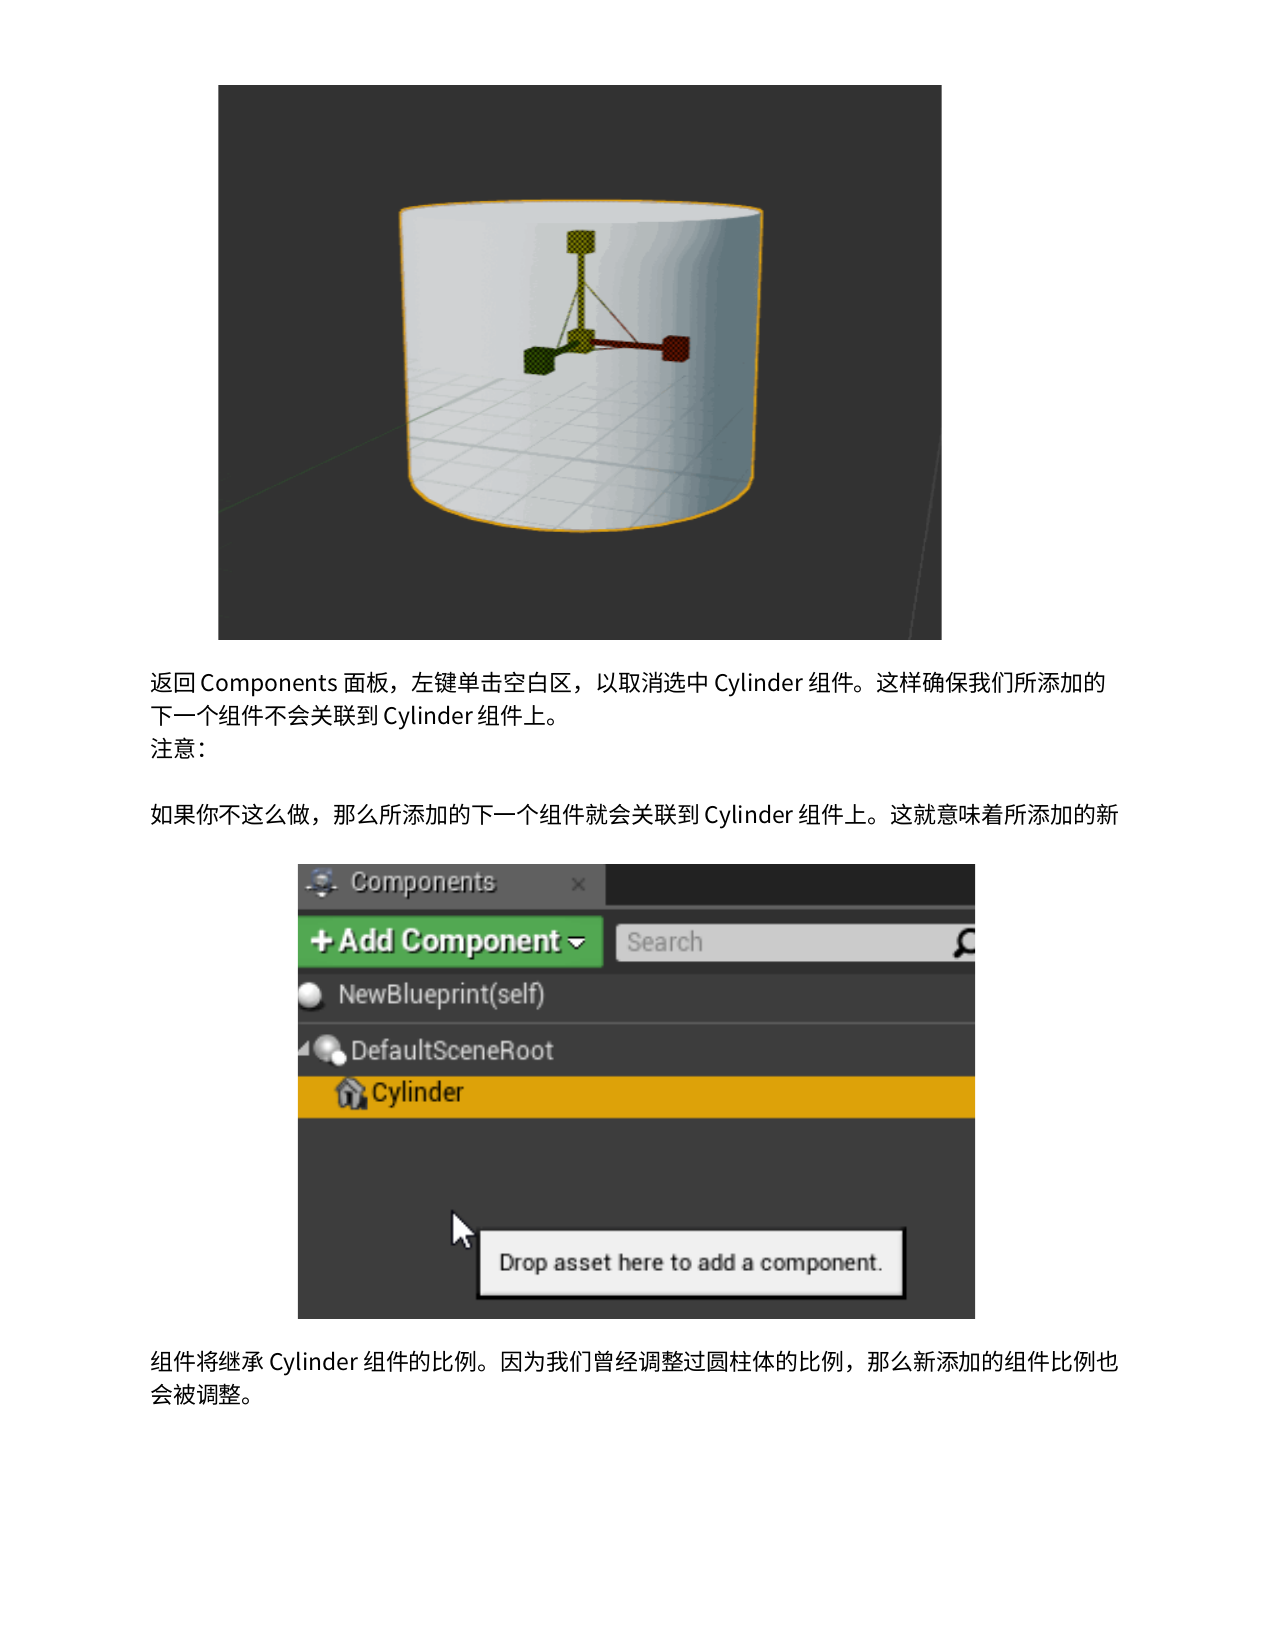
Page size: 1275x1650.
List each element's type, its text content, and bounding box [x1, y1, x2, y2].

text 注意： [150, 731, 1125, 764]
picture [218, 85, 942, 640]
picture [297, 864, 976, 1319]
